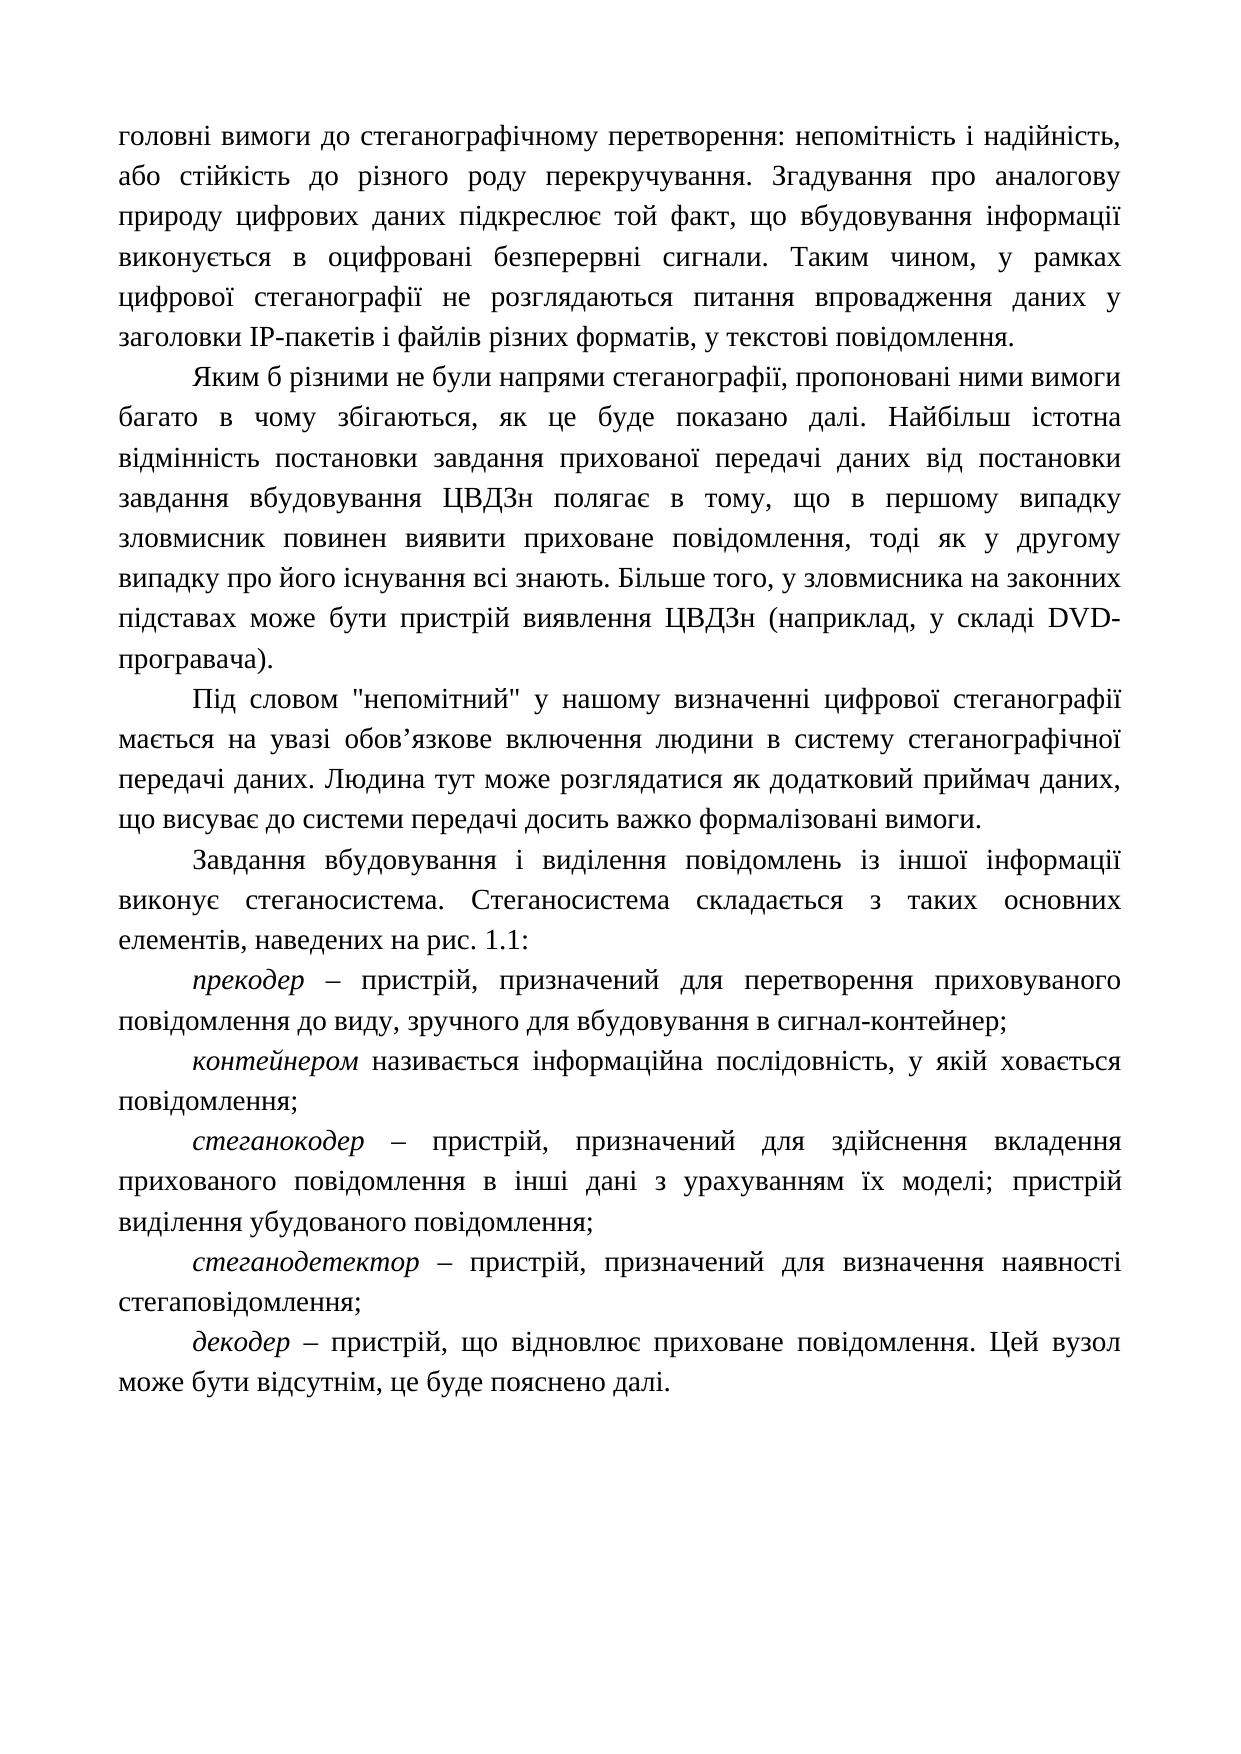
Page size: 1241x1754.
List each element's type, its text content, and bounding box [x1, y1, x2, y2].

text стеганокодер – пристрій, призначений для здійснення вкладення прихованого повідомлення в інші дані з урахуванням їх моделі; пристрій виділення убудованого повідомлення; [118, 1123, 1122, 1237]
text Завдання вбудовування і виділення повідомлень із іншої інформації виконує стеганосистема. Стеганосистема складається з таких основних елементів, наведених на рис. 1.1: [118, 842, 1122, 956]
text Під словом "непомітний" у нашому визначенні цифрової стеганографії мається на увазі обов’язкове включення людини в систему стеганографічної передачі даних. Людина тут може розглядатися як додатковий приймач даних, що висуває до системи передачі досить важко формалізовані вимоги. [118, 681, 1122, 835]
text прекодер – пристрій, призначений для перетворення приховуваного повідомлення до виду, зручного для вбудовування в сигнал-контейнер; [118, 962, 1122, 1036]
text декодер – пристрій, що відновлює приховане повідомлення. Цей вузол може бути відсутнім, це буде пояснено далі. [118, 1324, 1122, 1398]
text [118, 118, 1122, 353]
text контейнером називається інформаційна послідовність, у якій ховається повідомлення; [118, 1043, 1122, 1117]
text Яким б різними не були напрями стеганографії, пропоновані ними вимоги багато в чому збігаються, як це буде показано далі. Найбільш істотна відмінність постановки завдання прихованої передачі даних від постановки завдання вбудовування ЦВДЗн полягає в тому, що в першому випадку зловмисник повинен виявити приховане повідомлення, тоді як у другому випадку про його існування всі знають. Більше того, у зловмисника на законних підставах може бути пристрій виявлення ЦВДЗн (наприклад, у складі DVD-програвача). [118, 359, 1122, 674]
text стеганодетектор – пристрій, призначений для визначення наявності стегаповідомлення; [118, 1244, 1122, 1318]
